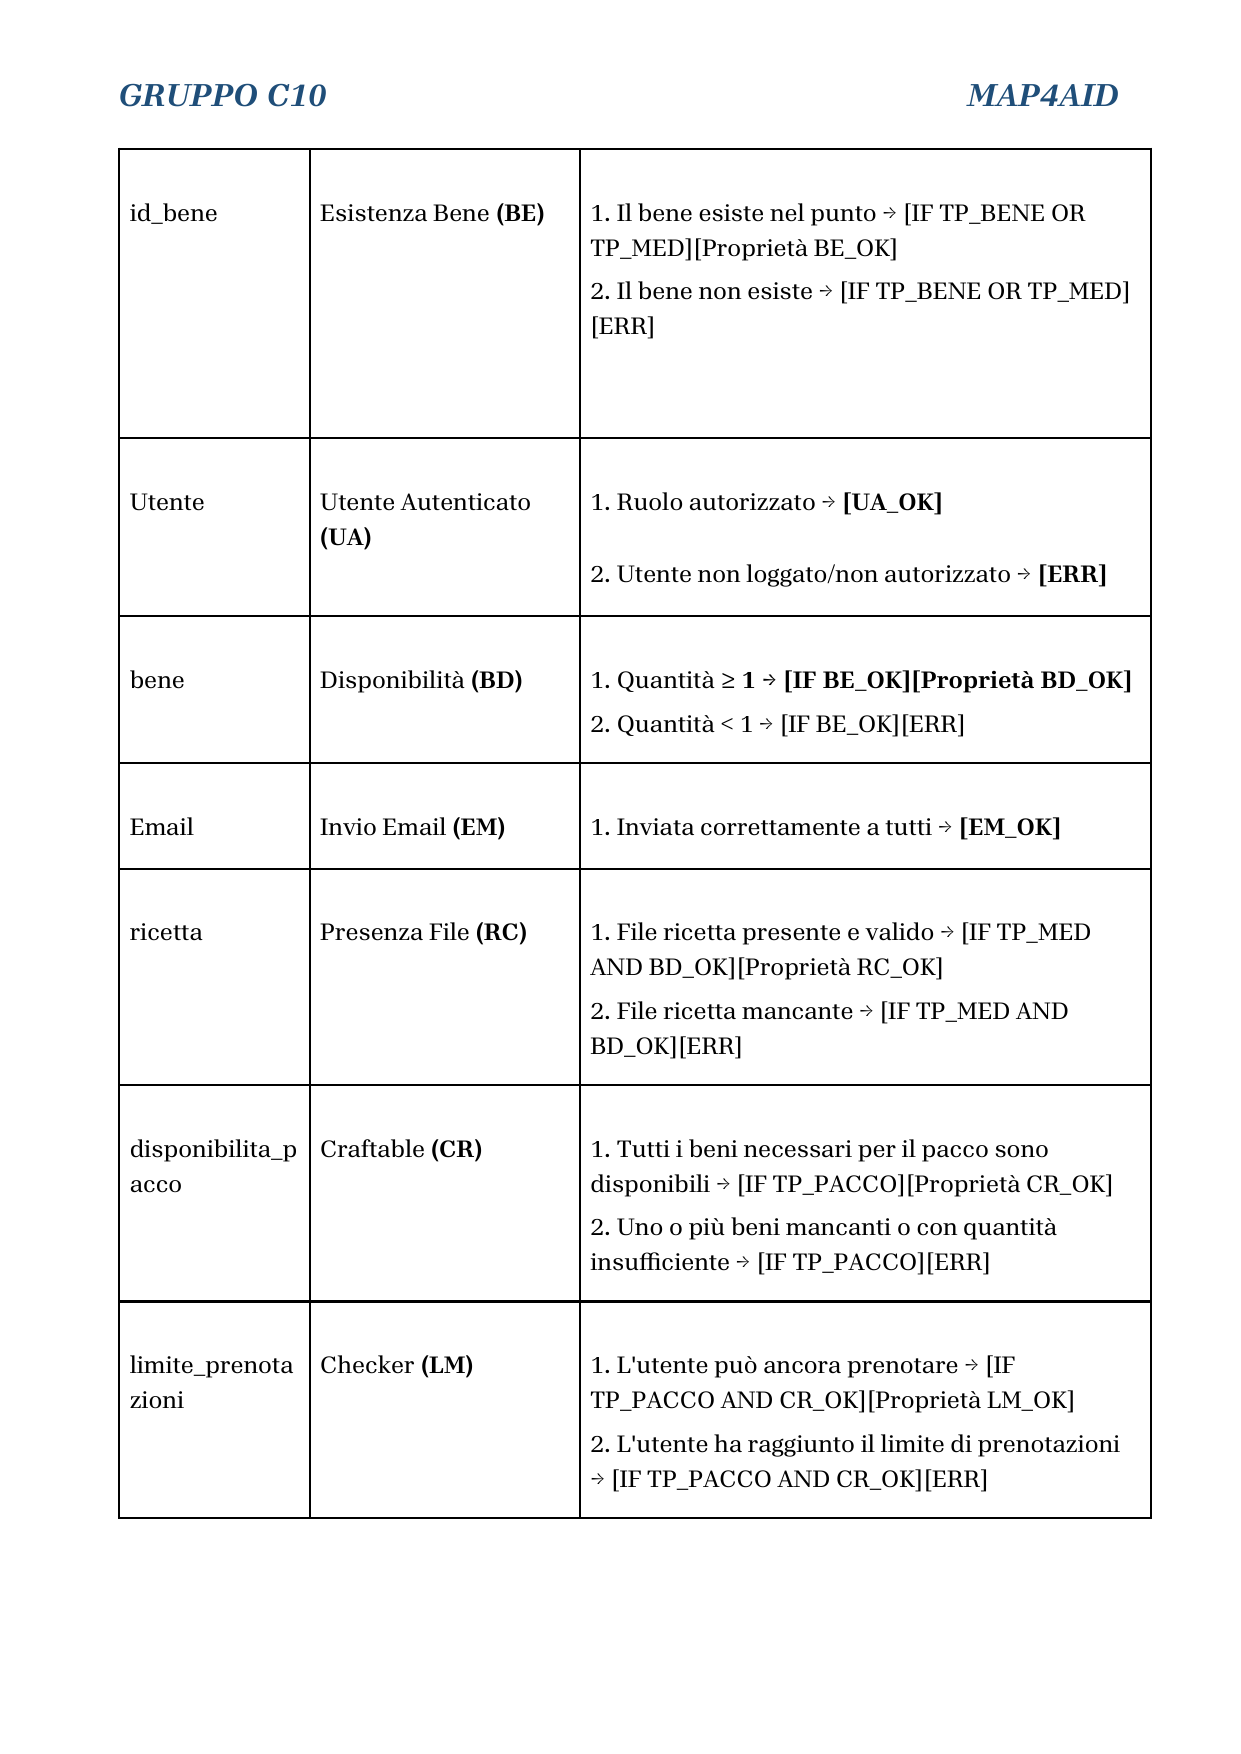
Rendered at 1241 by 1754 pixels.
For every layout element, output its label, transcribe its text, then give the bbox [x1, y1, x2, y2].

table_cell Email [120, 764, 309, 867]
table_cell Esistenza Bene (BE) [311, 150, 579, 437]
table_cell 1. Il bene esiste nel punto → [IF TP_BENE OR TP_MED][Proprietà BE_OK] 2. Il bene non esiste → [IF TP_BENE OR TP_MED][ERR] [581, 150, 1150, 437]
table_cell Craftable (CR) [311, 1086, 579, 1300]
table_cell Invio Email (EM) [311, 764, 579, 867]
table_cell Utente Autenticato (UA) [311, 439, 579, 615]
table_cell limite_prenotazioni [120, 1303, 309, 1517]
table_cell 1. L'utente può ancora prenotare → [IF TP_PACCO AND CR_OK][Proprietà LM_OK] 2. L'utente ha raggiunto il limite di prenotazioni → [IF TP_PACCO AND CR_OK][ERR] [581, 1303, 1150, 1517]
table_cell 1. Ruolo autorizzato → [UA_OK] 2. Utente non loggato/non autorizzato → [ERR] [581, 439, 1150, 615]
table_cell Checker (LM) [311, 1303, 579, 1517]
table_cell id_bene [120, 150, 309, 437]
table_cell 1. Quantità ≥ 1 → [IF BE_OK][Proprietà BD_OK] 2. Quantità < 1 → [IF BE_OK][ERR] [581, 617, 1150, 762]
table_cell disponibilita_pacco [120, 1086, 309, 1300]
table_cell 1. File ricetta presente e valido → [IF TP_MED AND BD_OK][Proprietà RC_OK] 2. File ricetta mancante → [IF TP_MED AND BD_OK][ERR] [581, 870, 1150, 1084]
table_cell Presenza File (RC) [311, 870, 579, 1084]
table_cell Utente [120, 439, 309, 615]
table_cell bene [120, 617, 309, 762]
table_cell 1. Tutti i beni necessari per il pacco sono disponibili → [IF TP_PACCO][Proprietà CR_OK] 2. Uno o più beni mancanti o con quantità insufficiente → [IF TP_PACCO][ERR] [581, 1086, 1150, 1300]
table_cell ricetta [120, 870, 309, 1084]
table_cell Disponibilità (BD) [311, 617, 579, 762]
table_cell 1. Inviata correttamente a tutti → [EM_OK] [581, 764, 1150, 867]
